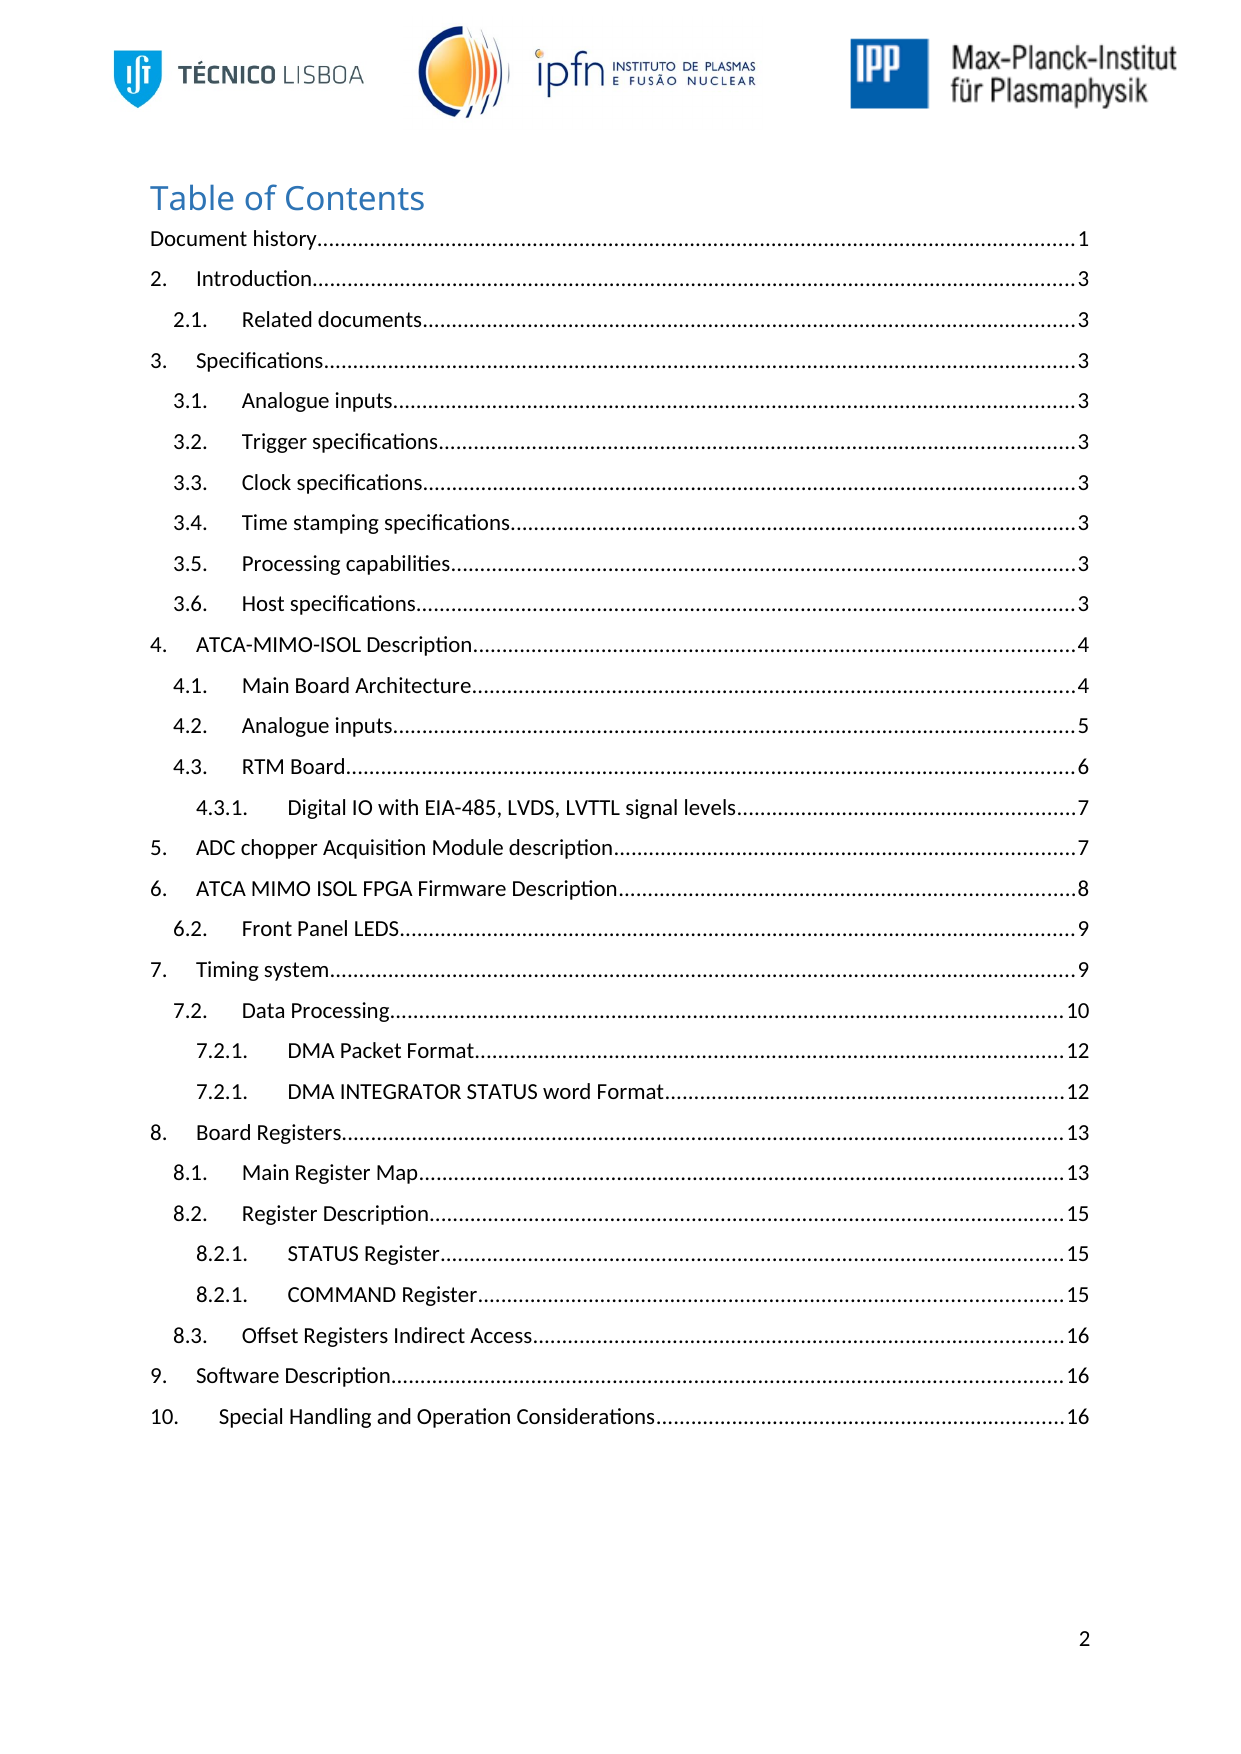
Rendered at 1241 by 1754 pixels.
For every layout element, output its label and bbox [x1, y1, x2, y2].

picture [79, 42, 392, 114]
picture [826, 25, 1210, 123]
picture [403, 16, 763, 130]
